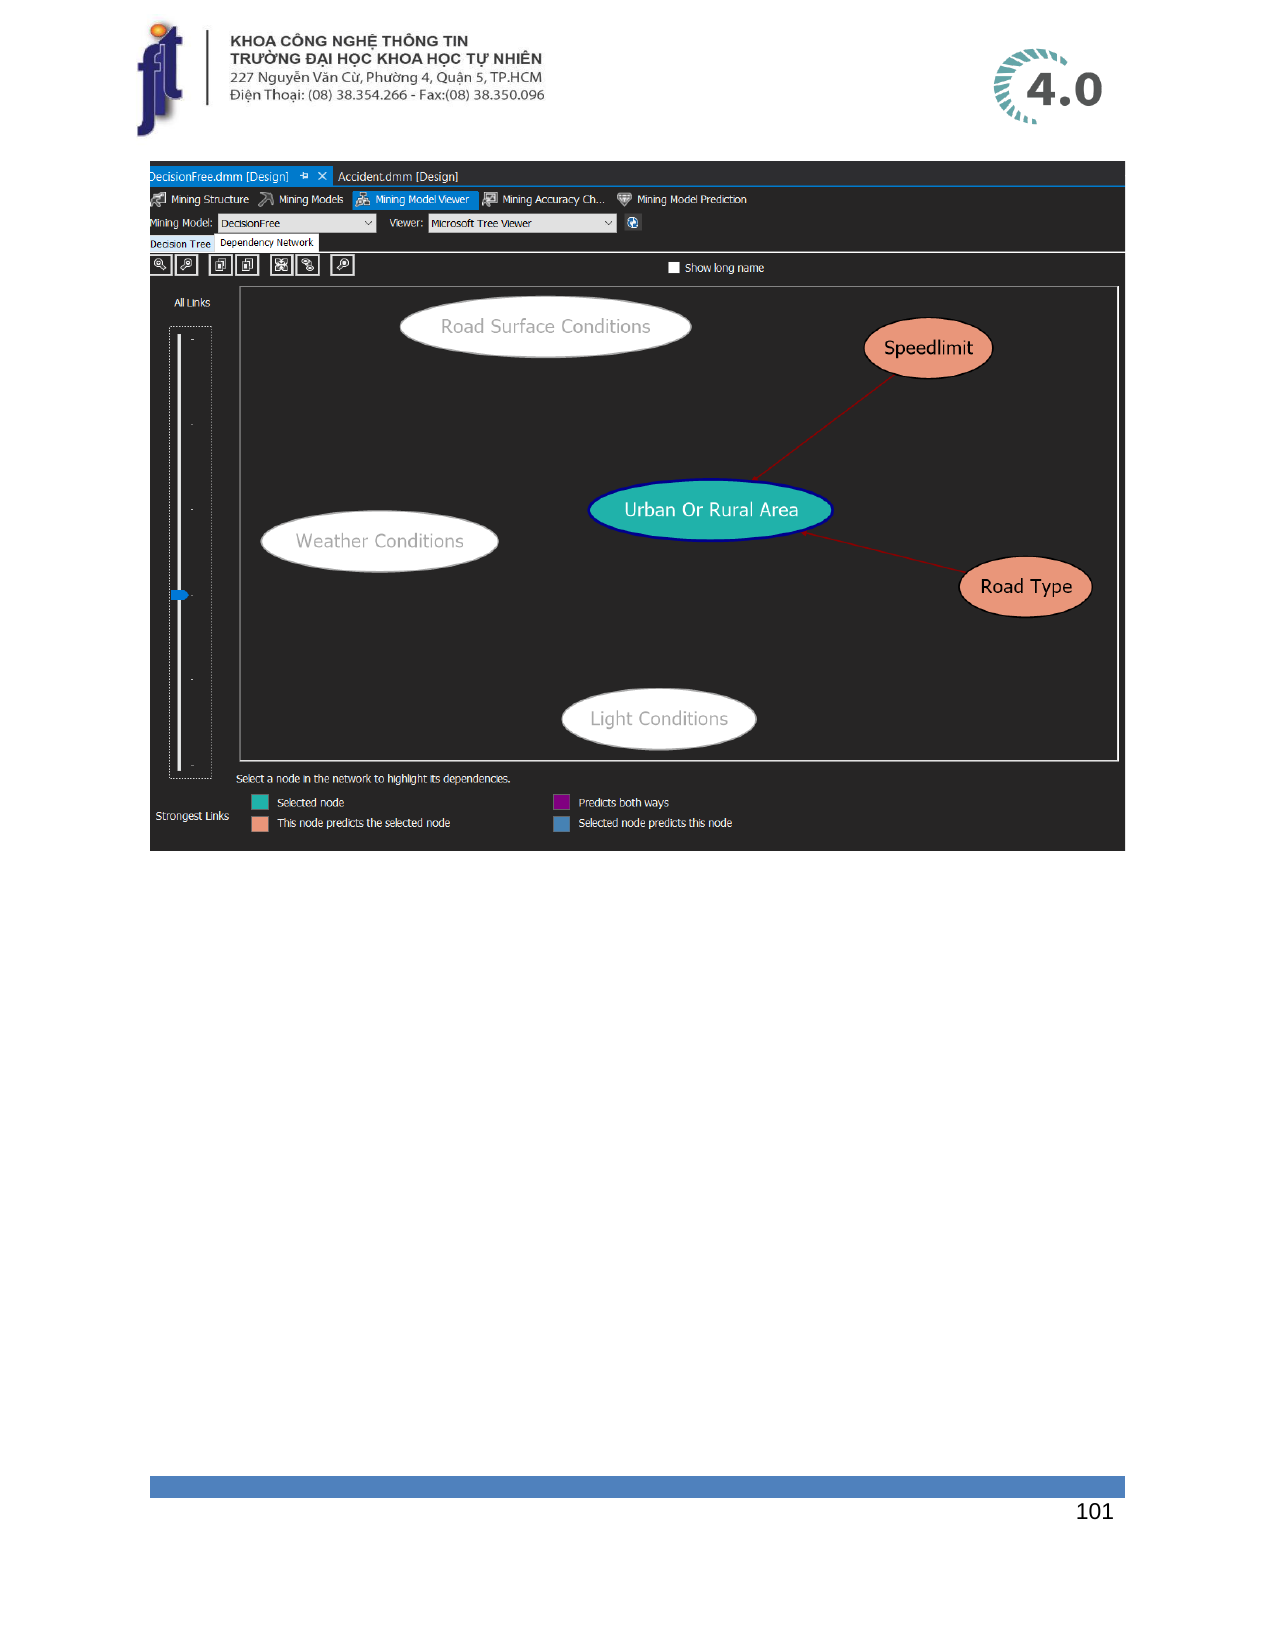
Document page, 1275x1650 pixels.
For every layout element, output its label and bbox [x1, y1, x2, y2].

picture [150, 161, 1125, 852]
picture [114, 14, 577, 158]
picture [967, 41, 1130, 131]
